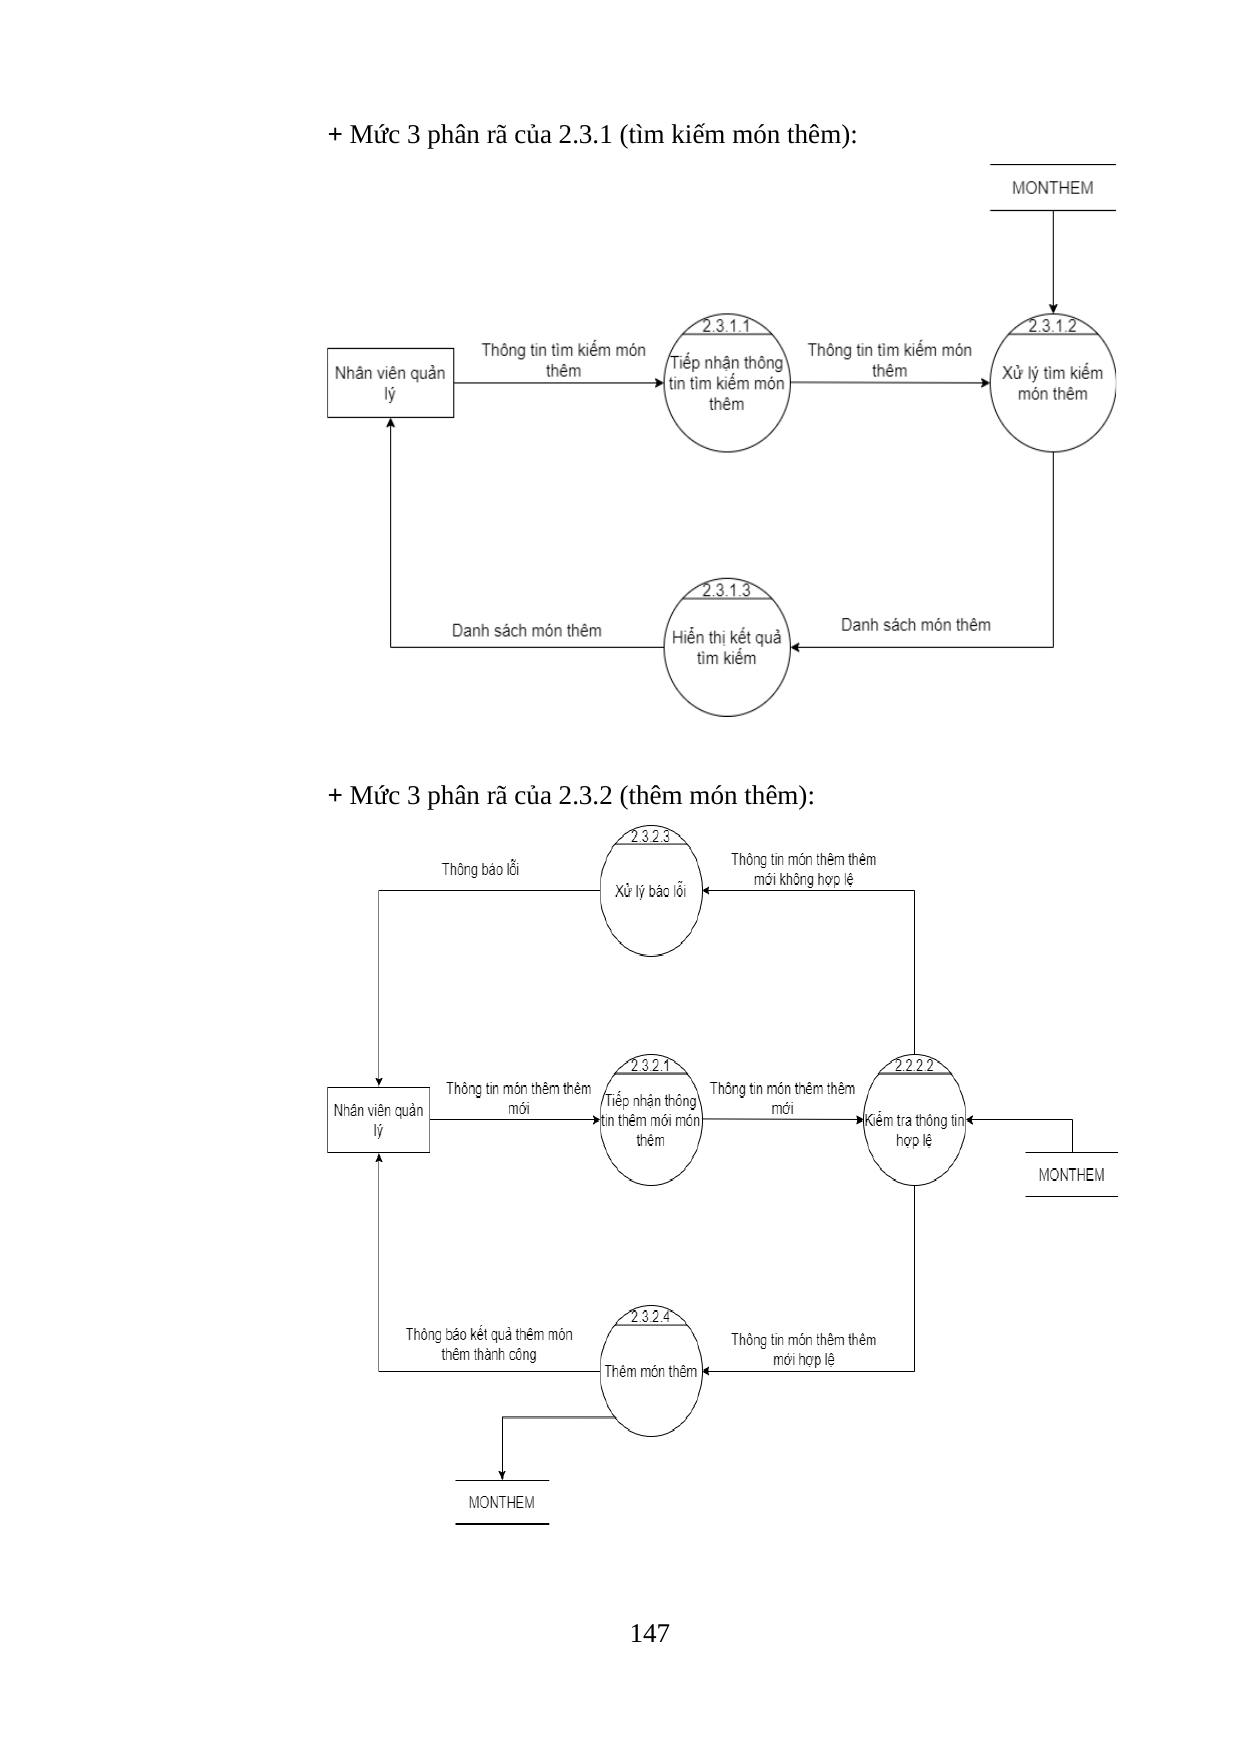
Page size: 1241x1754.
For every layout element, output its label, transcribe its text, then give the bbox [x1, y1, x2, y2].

picture [327, 164, 1117, 717]
picture [327, 825, 1119, 1525]
list + Mức 3 phân rã của 2.3.2 (thêm món thêm): [297, 779, 1122, 810]
list + Mức 3 phân rã của 2.3.1 (tìm kiếm món thêm): [297, 118, 1122, 149]
